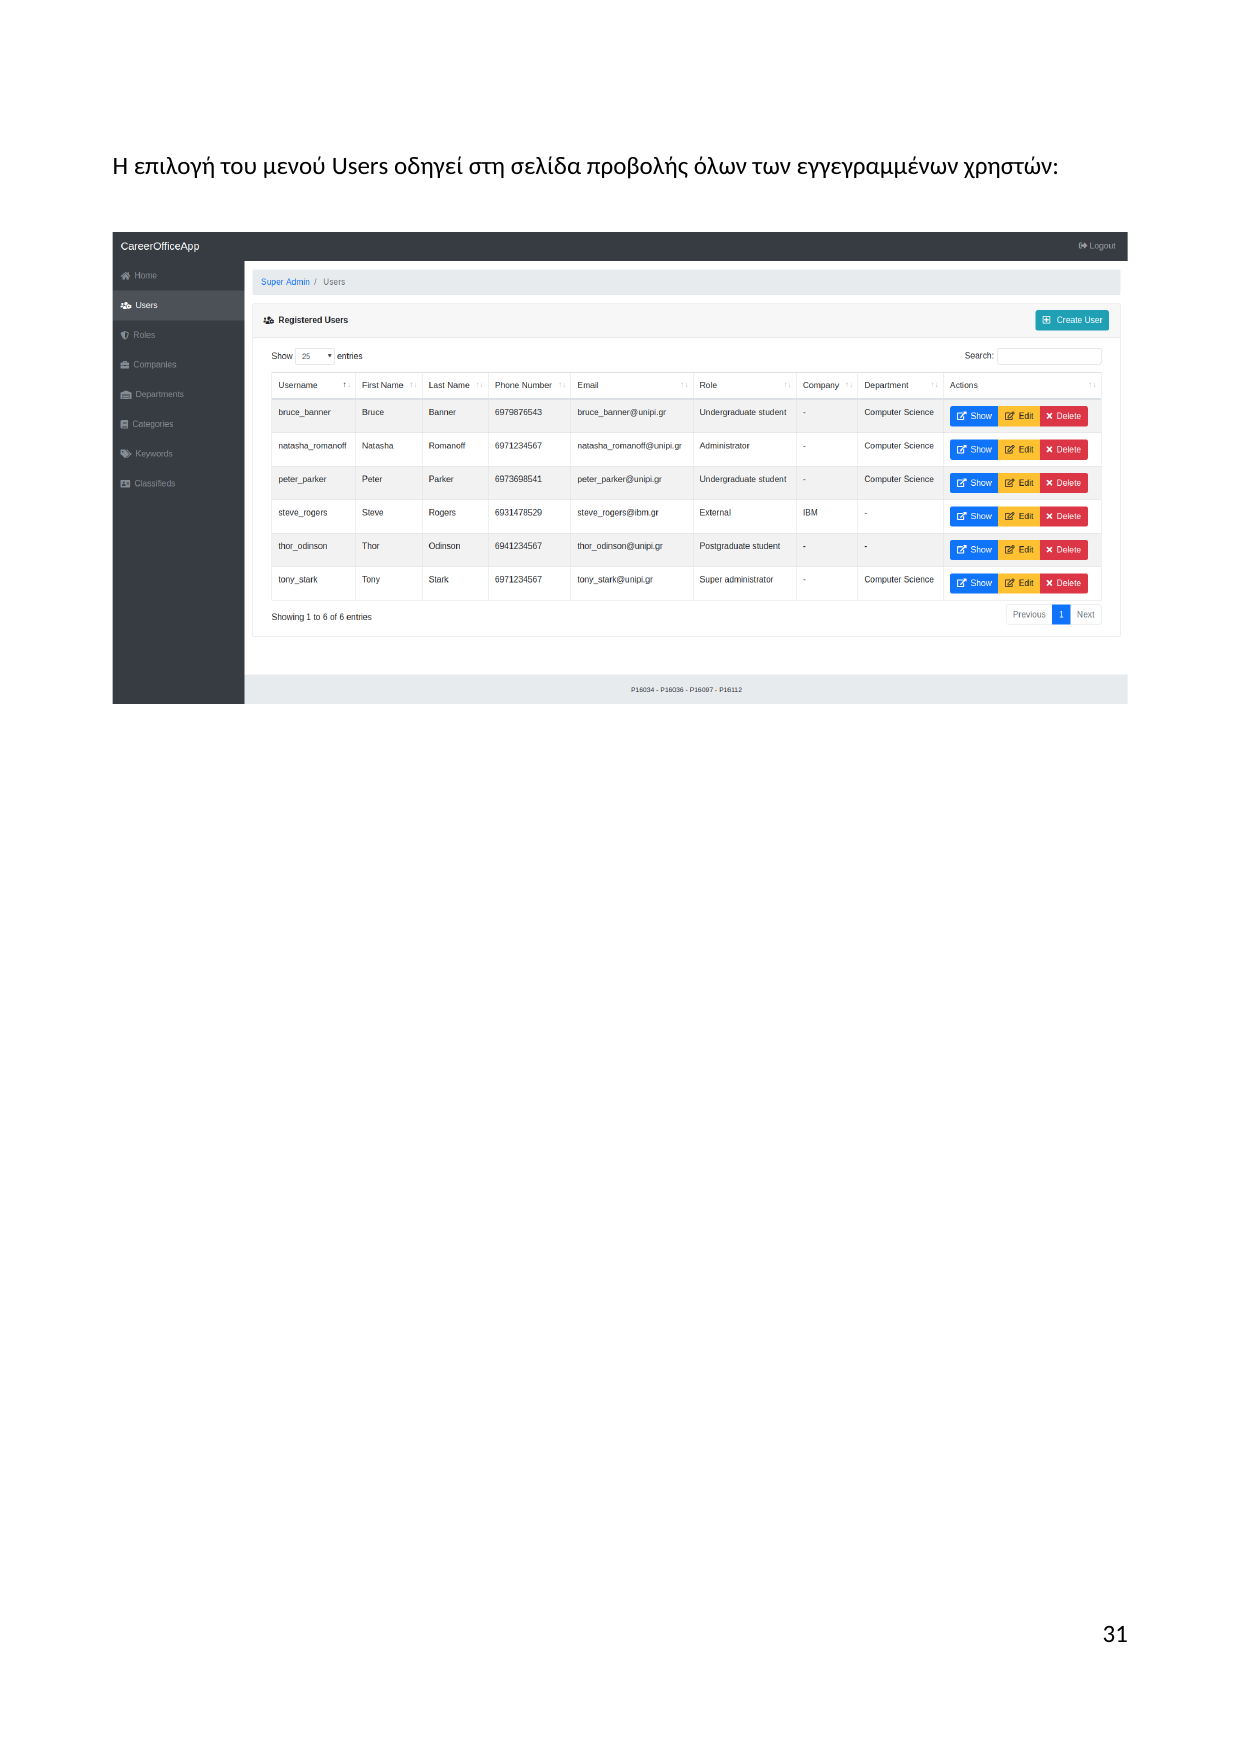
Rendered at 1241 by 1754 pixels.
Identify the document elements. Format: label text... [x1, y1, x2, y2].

text Η επιλογή του μενού Users οδηγεί στη σελίδα προβολής όλων των εγγεγραμμένων χρηστών: [112, 150, 1128, 181]
picture [112, 232, 1128, 704]
